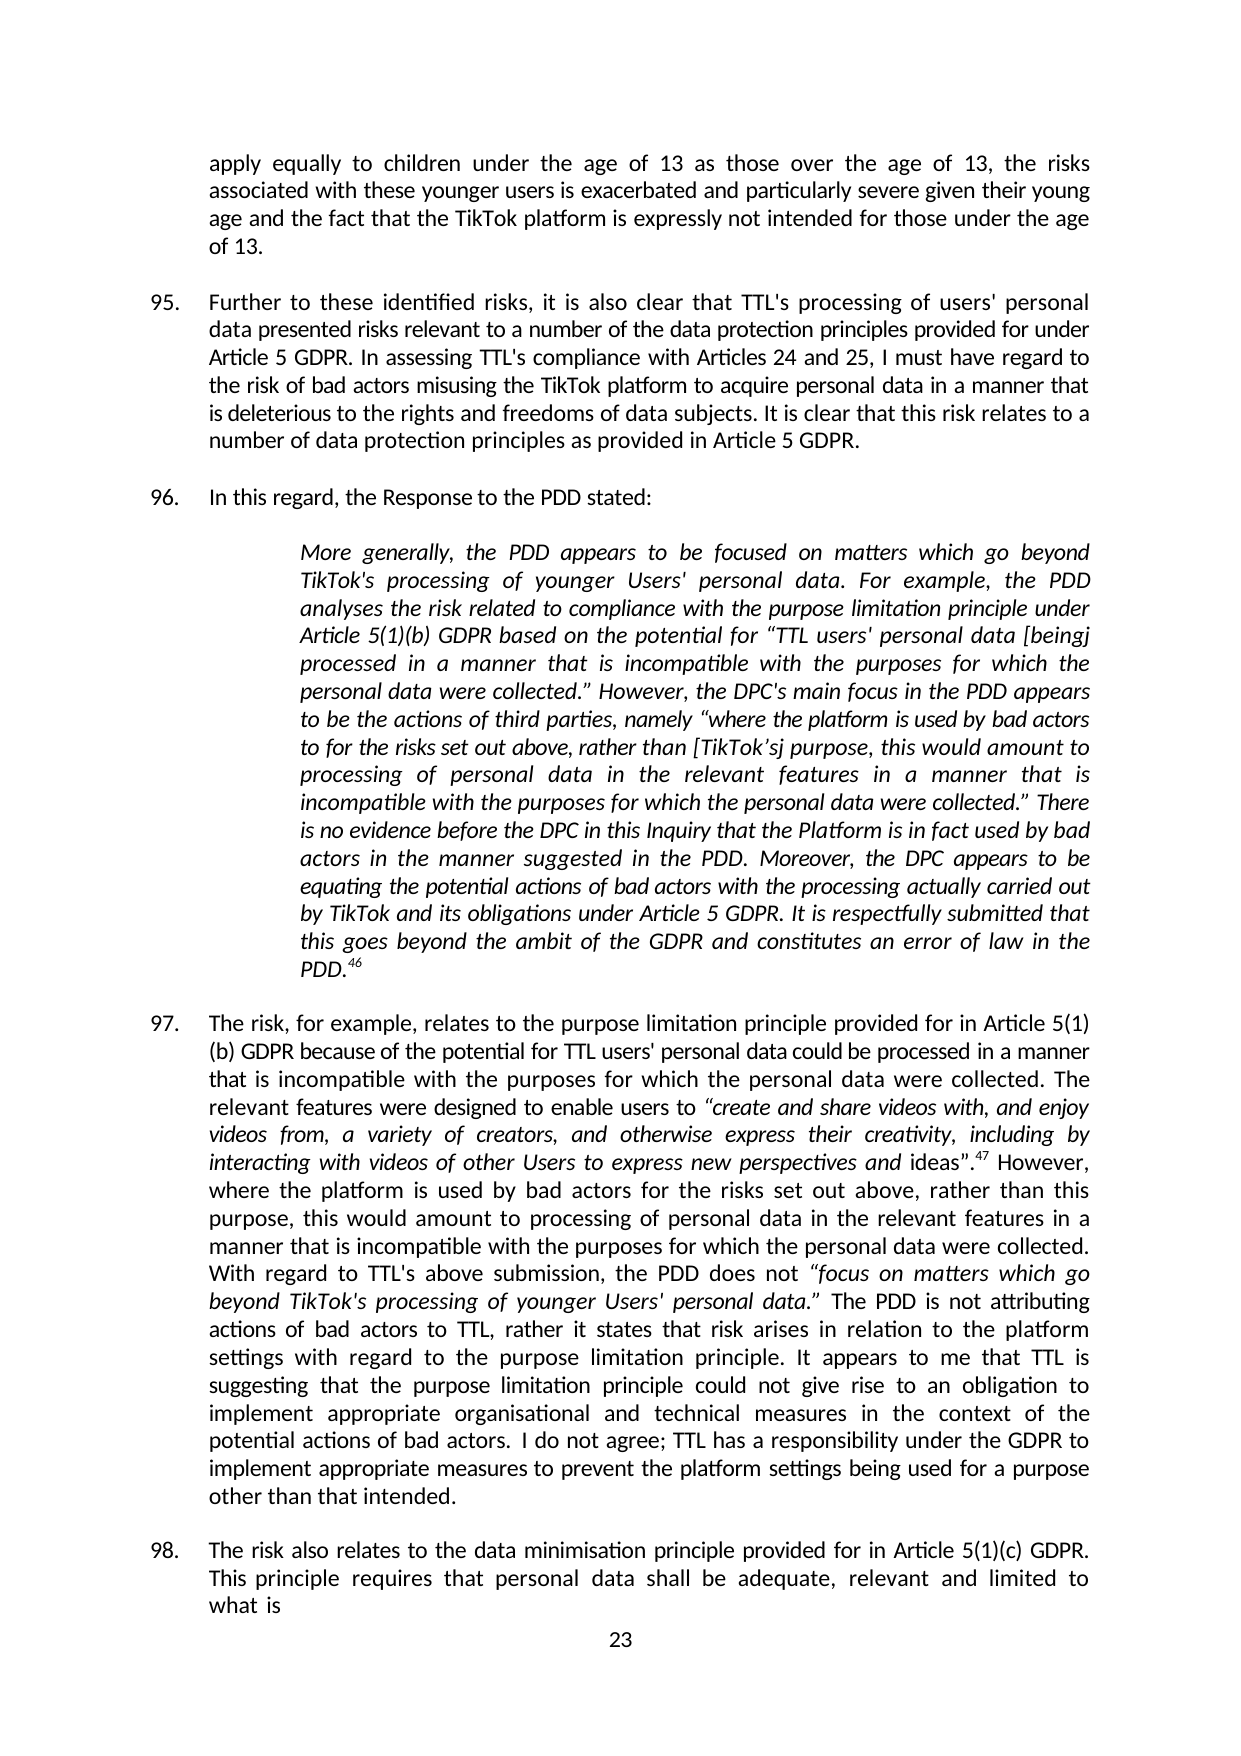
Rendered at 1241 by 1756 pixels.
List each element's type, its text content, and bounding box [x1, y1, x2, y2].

list The risk also relates to the data minimisation principle provided for in Article 5(1)(c) GDPR. This principle requires that personal data shall be adequate, relevant and limited to what is [150, 1536, 1090, 1620]
list In this regard, the Response to the PDD stated: [150, 482, 1152, 511]
list Further to these identified risks, it is also clear that TTL's processing of users' personal data presented risks relevant to a number of the data protection principles provided for under Article 5 GDPR. In assessing TTL's compliance with Articles 24 and 25, I must have regard to the risk of bad actors misusing the TikTok platform to acquire personal data in a manner that is deleterious to the rights and freedoms of data subjects. It is clear that this risk relates to a number of data protection principles as provided in Article 5 GDPR. [150, 288, 1090, 455]
text apply equally to children under the age of 13 as those over the age of 13, the risks associated with these younger users is exacerbated and particularly severe given their young age and the fact that the TikTok platform is expressly not intended for those under the age of 13. [208, 149, 1090, 260]
list The risk, for example, relates to the purpose limitation principle provided for in Article 5(1)(b) GDPR because of the potential for TTL users' personal data could be processed in a manner that is incompatible with the purposes for which the personal data were collected. The relevant features were designed to enable users to “create and share videos with, and enjoy videos from, a variety of creators, and otherwise express their creativity, including by interacting with videos of other Users to express new perspectives and ideas”.47 However, where the platform is used by bad actors for the risks set out above, rather than this purpose, this would amount to processing of personal data in the relevant features in a manner that is incompatible with the purposes for which the personal data were collected. With regard to TTL's above submission, the PDD does not “focus on matters which go beyond TikTok's processing of younger Users' personal data.” The PDD is not attributing actions of bad actors to TTL, rather it states that risk arises in relation to the platform settings with regard to the purpose limitation principle. It appears to me that TTL is suggesting that the purpose limitation principle could not give rise to an obligation to implement appropriate organisational and technical measures in the context of the potential actions of bad actors. I do not agree; TTL has a responsibility under the GDPR to implement appropriate measures to prevent the platform settings being used for a purpose other than that intended. [150, 1010, 1090, 1510]
text More generally, the PDD appears to be focused on matters which go beyond TikTok's processing of younger Users' personal data. For example, the PDD analyses the risk related to compliance with the purpose limitation principle under Article 5(1)(b) GDPR based on the potential for “TTL users' personal data [beingj processed in a manner that is incompatible with the purposes for which the personal data were collected.” However, the DPC's main focus in the PDD appears to be the actions of third parties, namely “where the platform is used by bad actors to for the risks set out above, rather than [TikTok’sj purpose, this would amount to processing of personal data in the relevant features in a manner that is incompatible with the purposes for which the personal data were collected.” There is no evidence before the DPC in this Inquiry that the Platform is in fact used by bad actors in the manner suggested in the PDD. Moreover, the DPC appears to be equating the potential actions of bad actors with the processing actually carried out by TikTok and its obligations under Article 5 GDPR. It is respectfully submitted that this goes beyond the ambit of the GDPR and constitutes an error of law in the PDD.46 [300, 538, 1091, 983]
